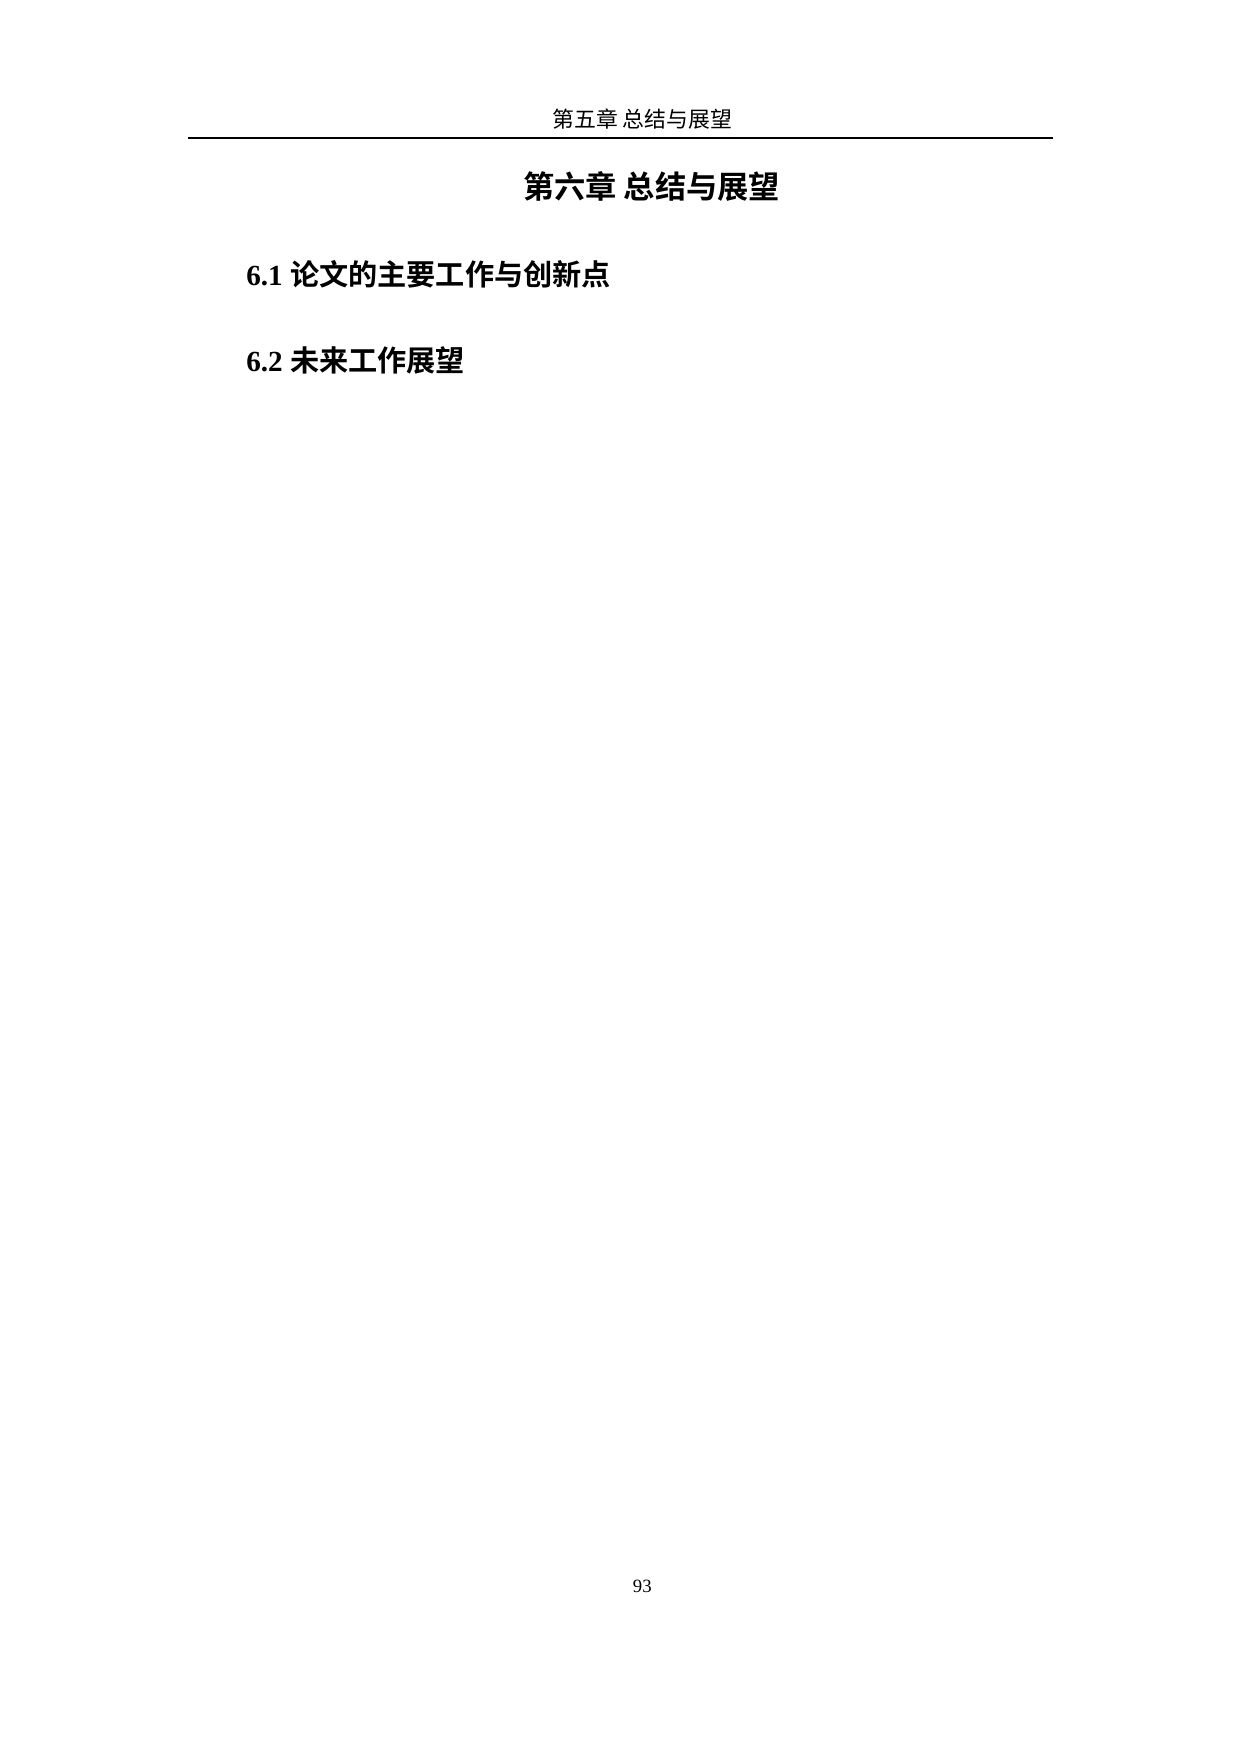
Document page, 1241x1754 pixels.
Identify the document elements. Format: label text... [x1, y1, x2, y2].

text 6.1 论文的主要工作与创新点 [187, 240, 1053, 305]
text 第六章 总结与展望 [187, 153, 1053, 218]
text 6.2 未来工作展望 [187, 327, 1053, 392]
